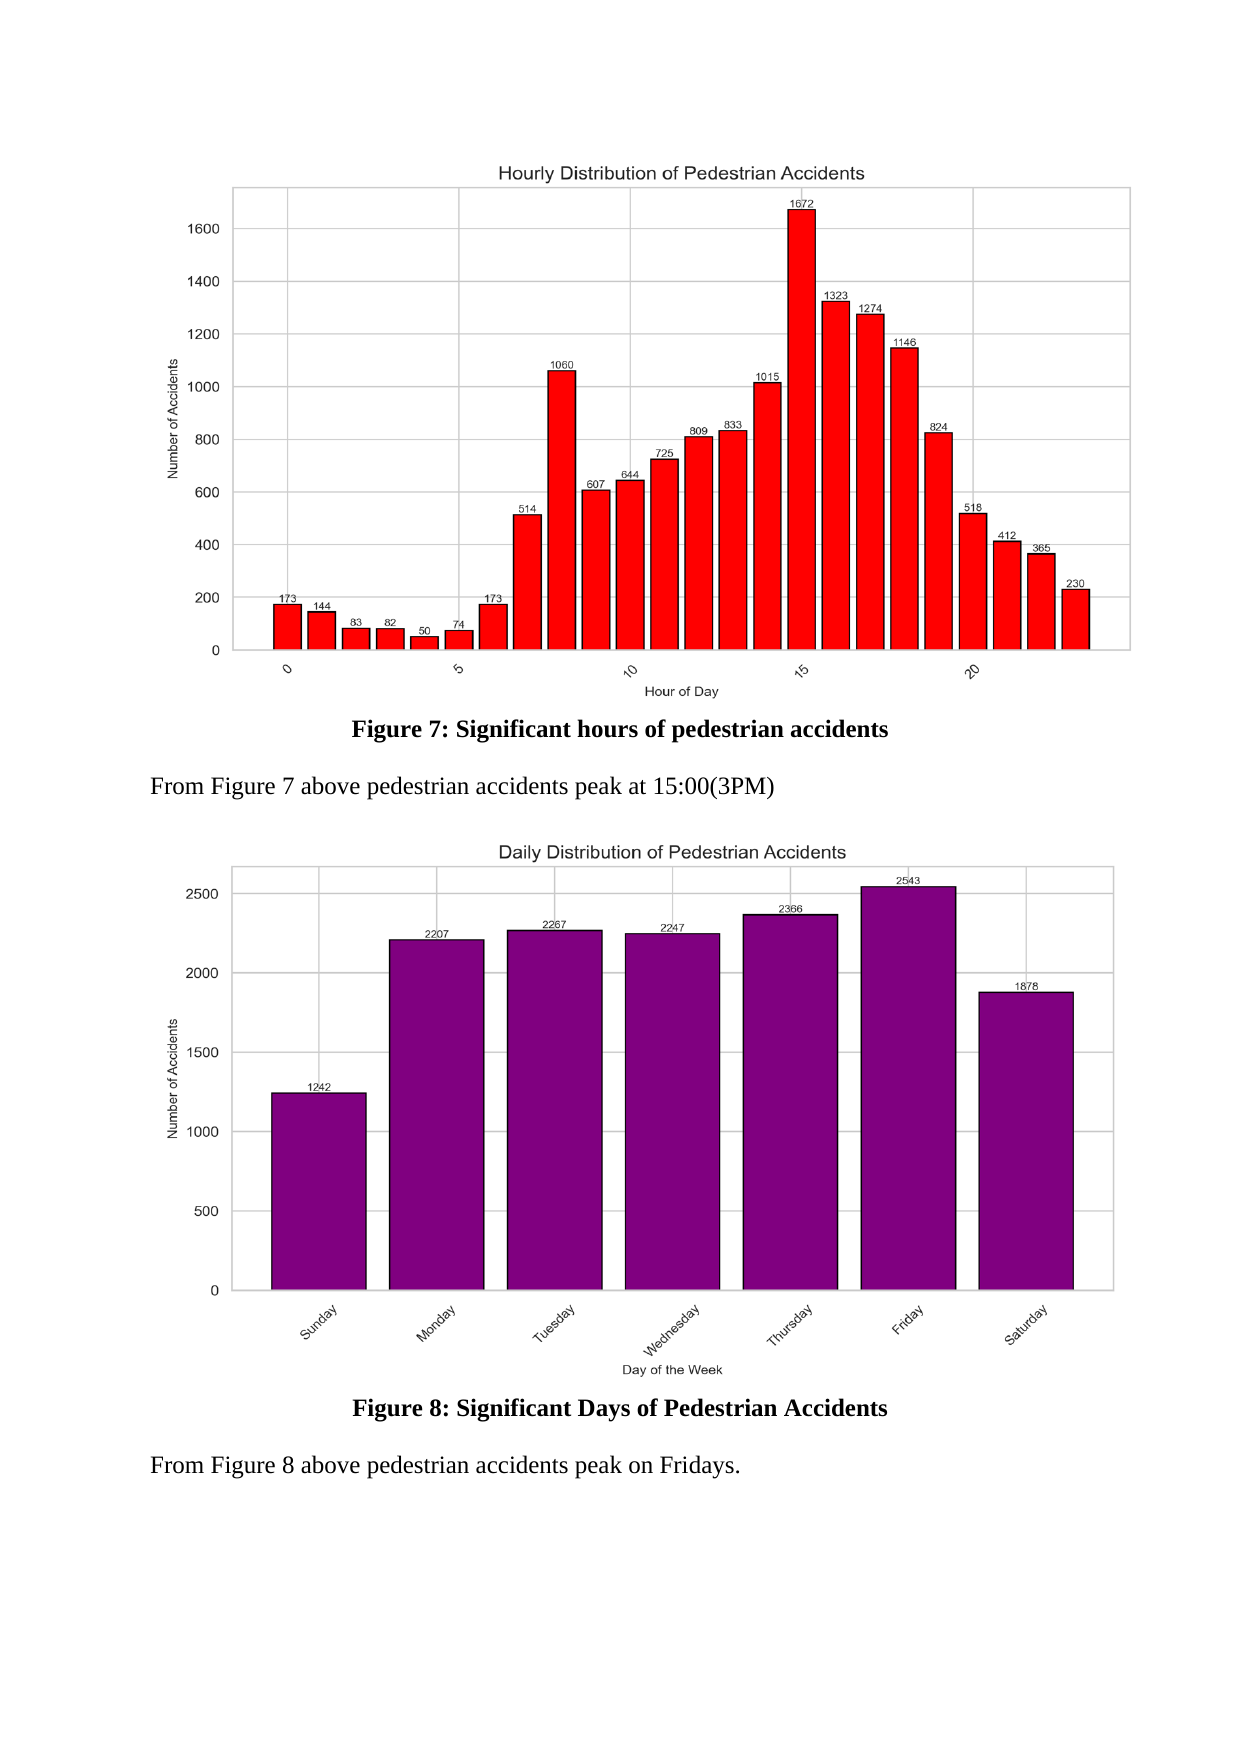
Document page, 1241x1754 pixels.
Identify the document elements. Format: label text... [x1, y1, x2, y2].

text From Figure 7 above pedestrian accidents peak at 15:00(3PM) [150, 771, 1090, 800]
picture [150, 828, 1130, 1393]
text Figure 8: Significant Days of Pedestrian Accidents [150, 1393, 1090, 1421]
picture [150, 150, 1148, 714]
text Figure 7: Significant hours of pedestrian accidents [150, 714, 1090, 743]
text From Figure 8 above pedestrian accidents peak on Fridays. [150, 1450, 1090, 1479]
